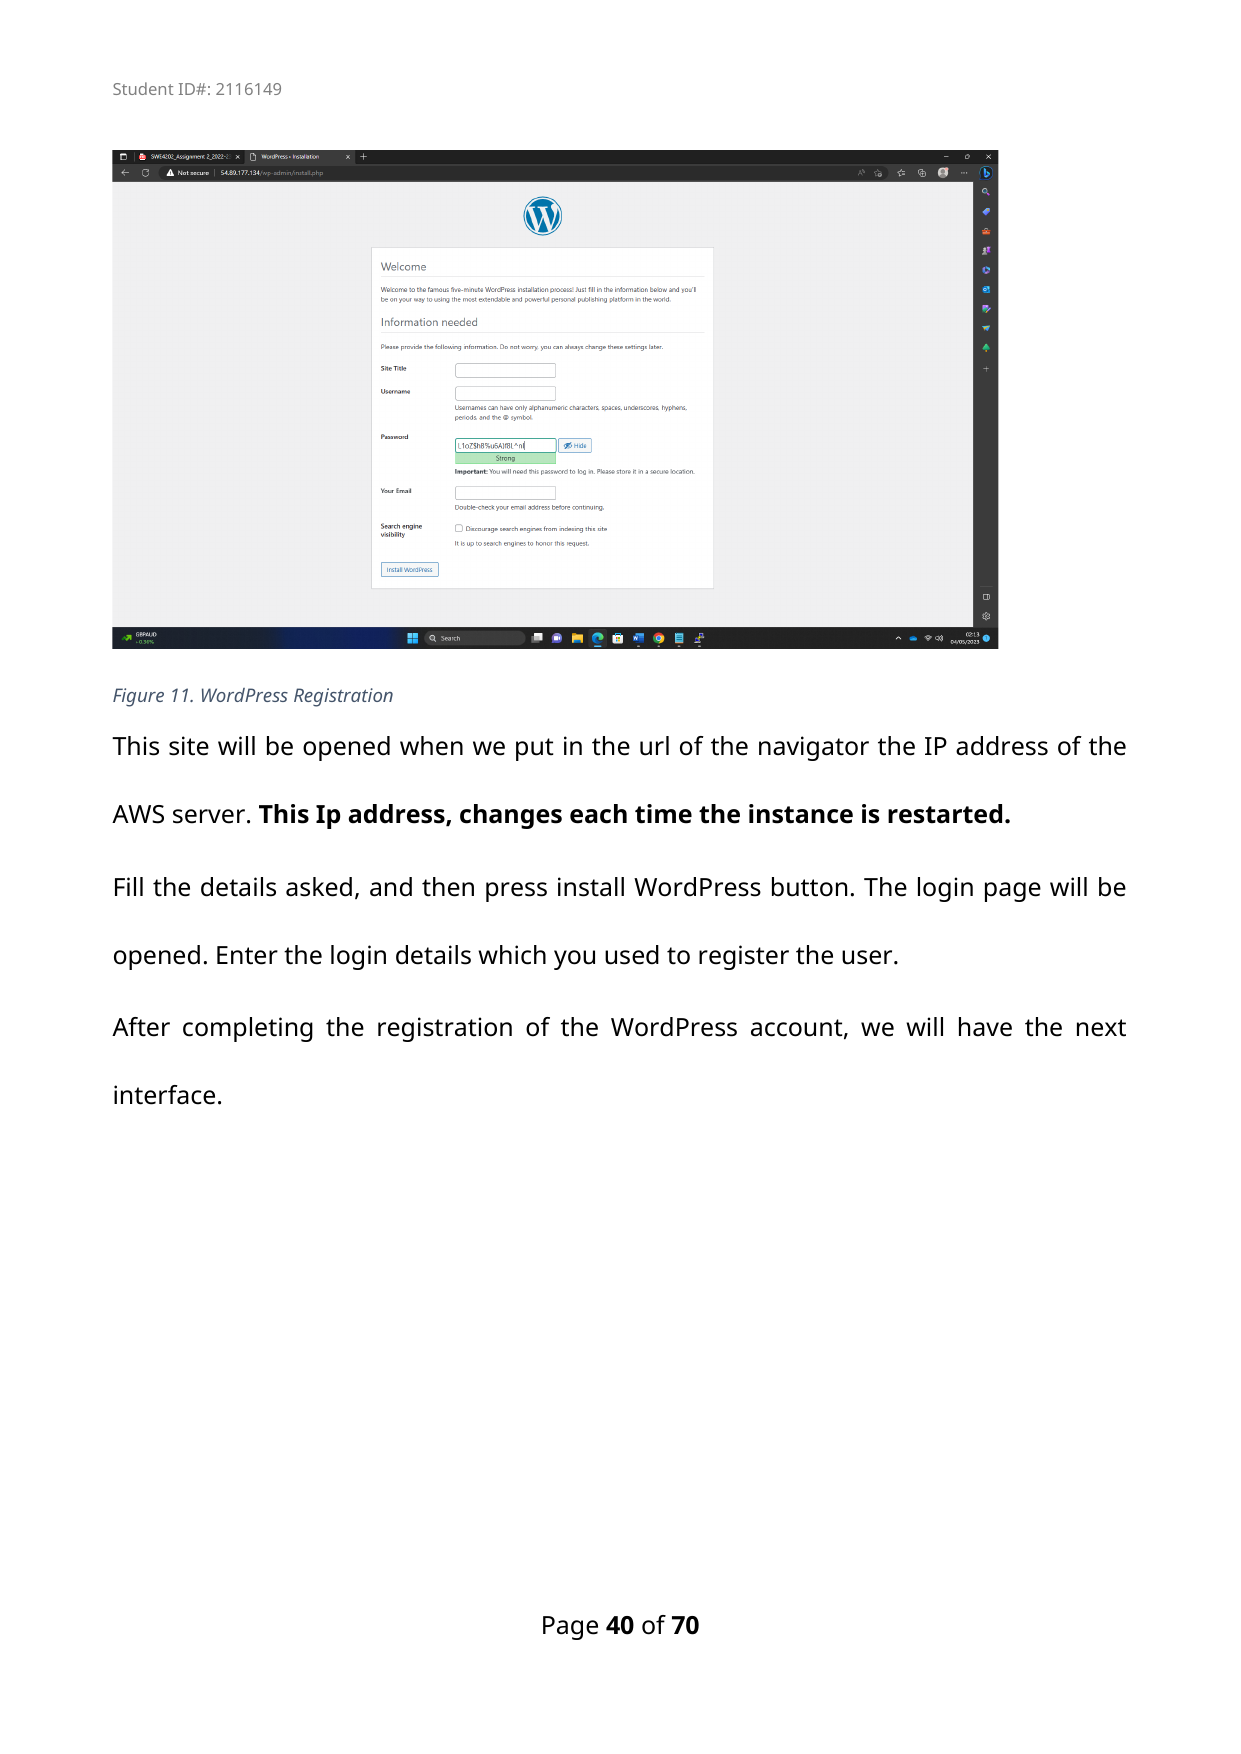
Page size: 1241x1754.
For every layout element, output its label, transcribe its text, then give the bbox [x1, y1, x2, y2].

text This site will be opened when we put in the url of the navigator the IP address of the AWS server. This Ip address, changes each time the instance is restarted. [112, 729, 1128, 831]
picture [112, 150, 999, 649]
text After completing the registration of the WordPress account, we will have the next interface. [112, 1010, 1128, 1112]
text Fill the details asked, and then press install WordPress button. The login page will be opened. Enter the login details which you used to register the user. [112, 869, 1128, 971]
